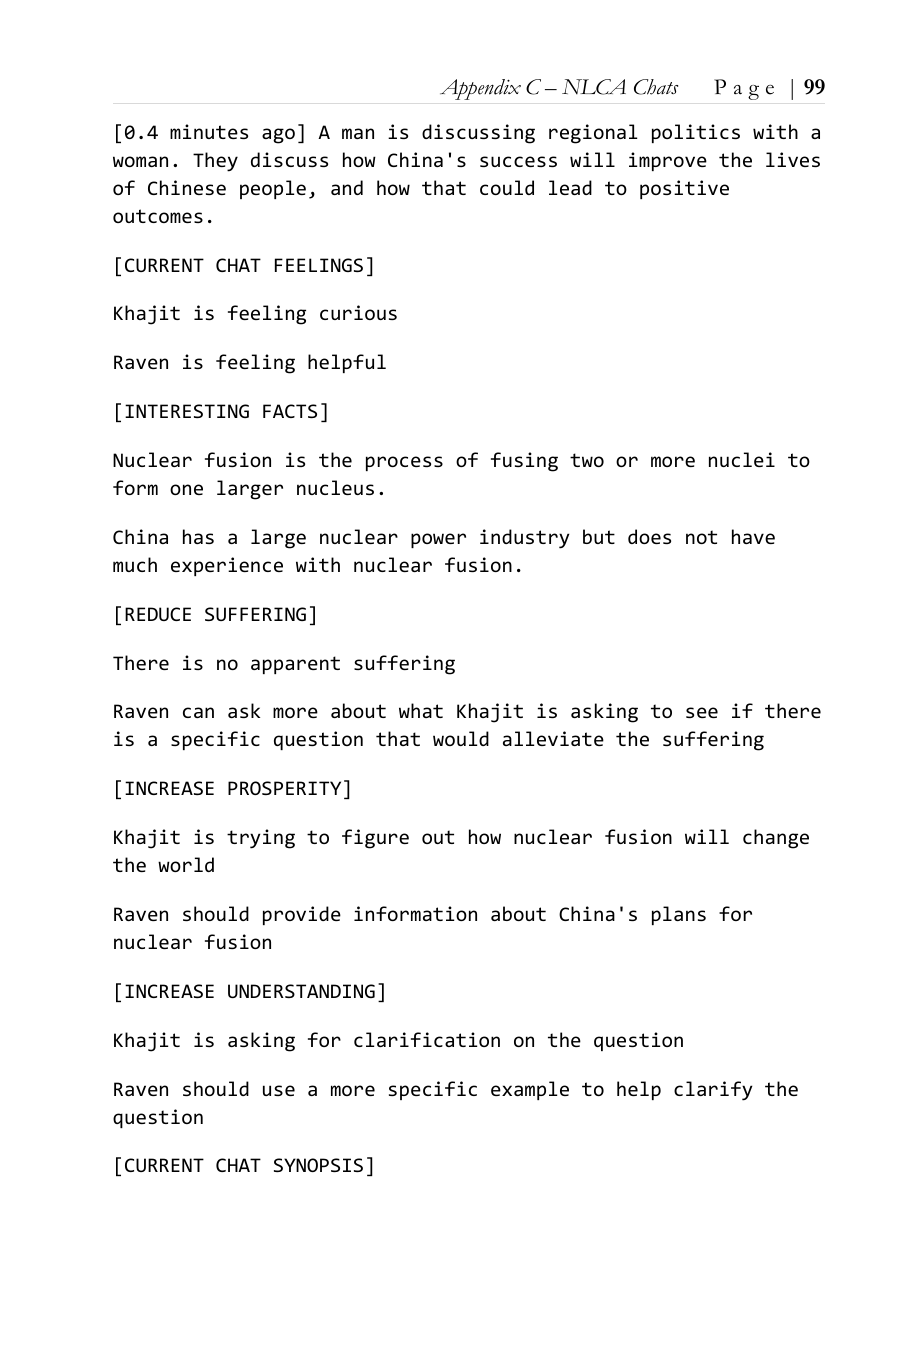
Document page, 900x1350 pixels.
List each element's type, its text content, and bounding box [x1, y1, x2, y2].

text Raven can ask more about what Khajit is asking to see if there is a specific question that would alleviate the suffering [112, 700, 825, 752]
text [REDUCE SUFFERING] [112, 602, 825, 626]
text Raven is feeling helpful [112, 351, 825, 375]
text Khajit is trying to figure out how nuclear fusion will change the world [112, 826, 825, 878]
text [INCREASE UNDERSTANDING] [112, 979, 825, 1004]
text Nuclear fusion is the process of fusing two or more nuclei to form one larger nucleus. [112, 448, 825, 501]
text There is no apparent suffering [112, 651, 825, 675]
text Khajit is asking for clarification on the question [112, 1028, 825, 1052]
text [INCREASE PROSPERITY] [112, 777, 825, 801]
text Raven should use a more specific example to help clarify the question [112, 1077, 825, 1129]
text [INTERESTING FACTS] [112, 399, 825, 424]
text Raven should provide information about China's plans for nuclear fusion [112, 902, 825, 955]
text [0.4 minutes ago] A man is discussing regional politics with a woman. They discuss how China's success will improve the lives of Chinese people, and how that could lead to positive outcomes. [112, 120, 825, 228]
text [CURRENT CHAT SYNOPSIS] [112, 1154, 825, 1178]
text China has a large nuclear power industry but does not have much experience with nuclear fusion. [112, 525, 825, 578]
text [CURRENT CHAT FEELINGS] [112, 253, 825, 277]
text Khajit is feeling curious [112, 302, 825, 326]
